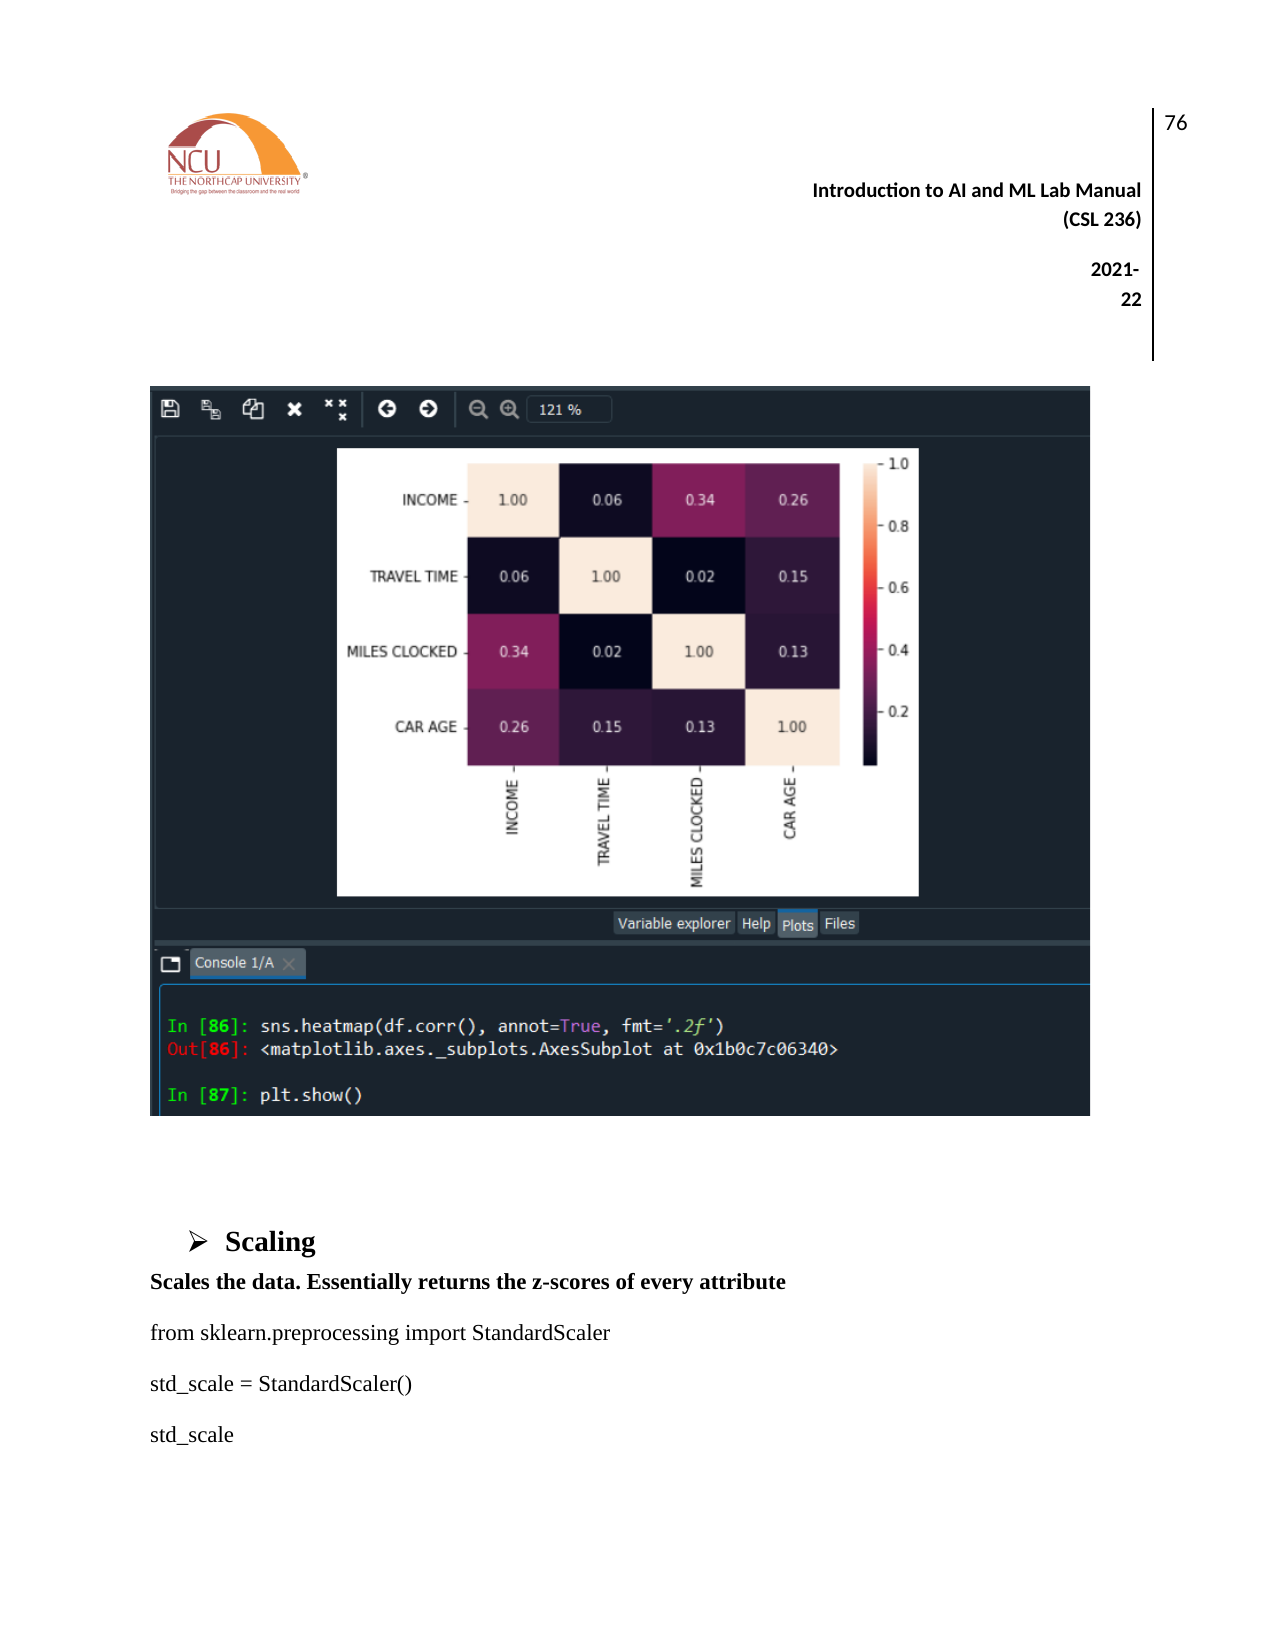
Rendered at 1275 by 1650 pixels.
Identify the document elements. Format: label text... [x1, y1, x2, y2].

text std_scale [150, 1421, 1125, 1447]
text from sklearn.preprocessing import StandardScaler [150, 1319, 1125, 1345]
picture [150, 386, 1091, 1116]
picture [164, 108, 309, 198]
text std_scale = StandardScaler() [150, 1370, 1125, 1396]
list Scaling [187, 1208, 1125, 1268]
text Scales the data. Essentially returns the z-scores of every attribute [150, 1268, 1125, 1294]
